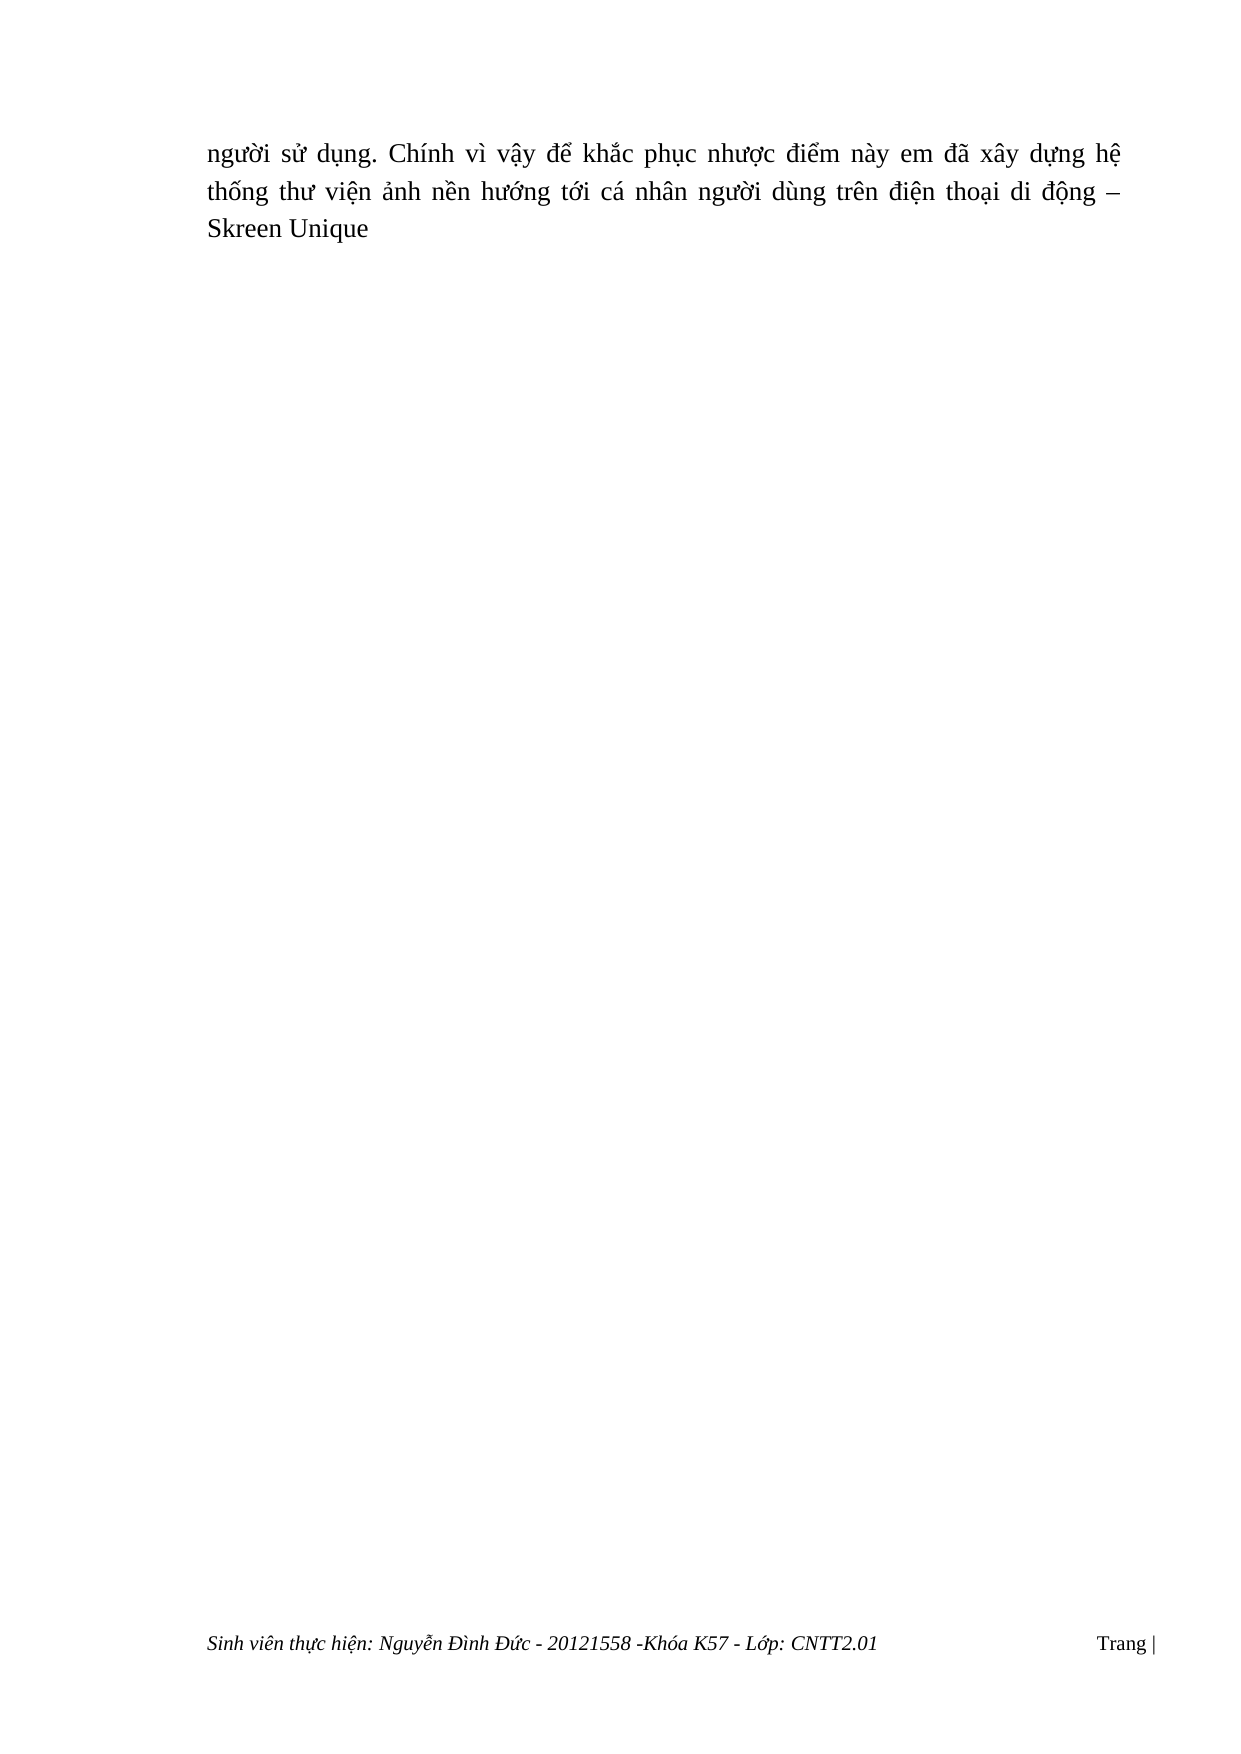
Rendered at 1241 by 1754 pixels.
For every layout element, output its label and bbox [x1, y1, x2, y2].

text [207, 137, 1122, 243]
